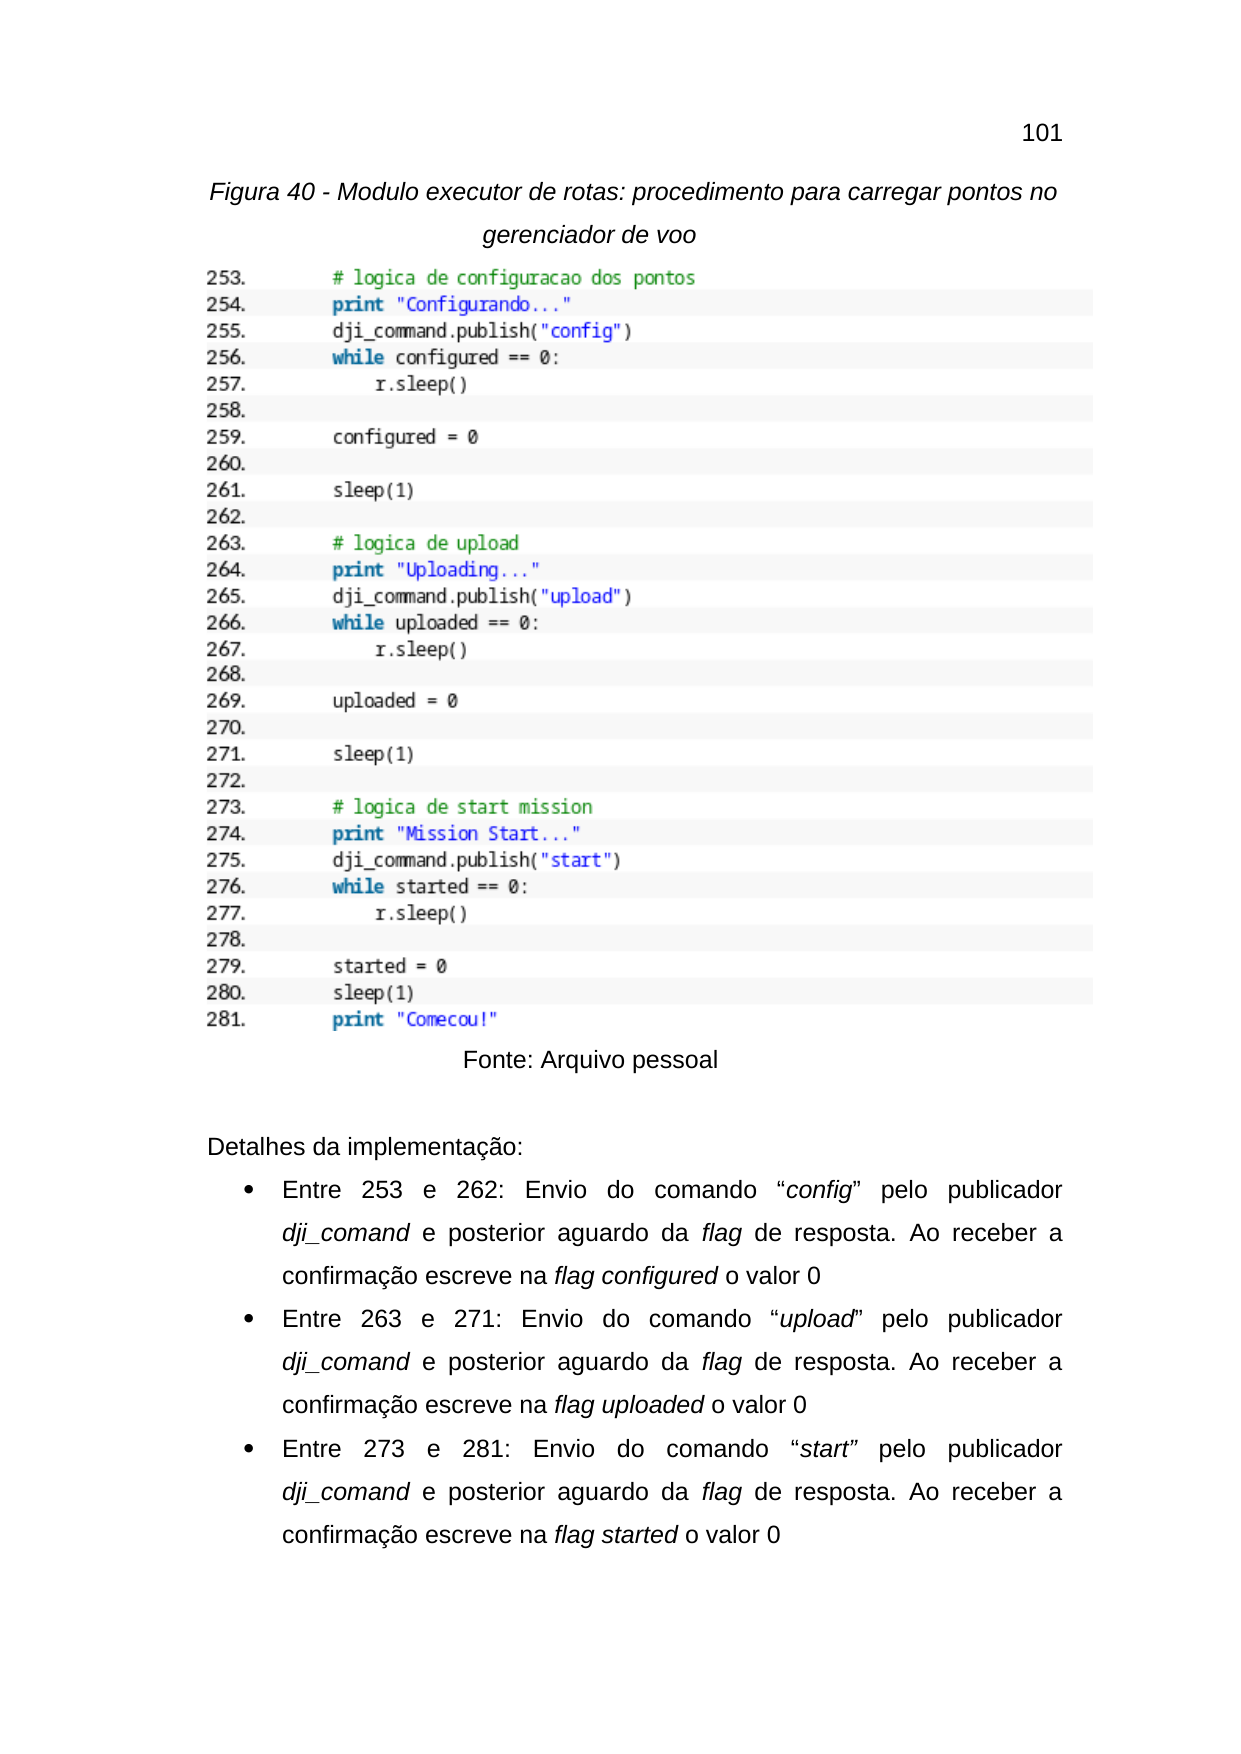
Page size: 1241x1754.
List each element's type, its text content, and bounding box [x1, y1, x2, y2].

text Figura 40 - Modulo executor de rotas: procedimento para carregar pontos no gerenciador de voo [118, 177, 1063, 249]
text Fonte: Arquivo pessoal [118, 1045, 1063, 1074]
list Entre 263 e 271: Envio do comando “upload” pelo publicador dji_comand e posterior aguardo da flag de resposta. Ao receber a confirmação escreve na flag uploaded o valor 0 [244, 1304, 1063, 1419]
list Entre 273 e 281: Envio do comando “start” pelo publicador dji_comand e posterior aguardo da flag de resposta. Ao receber a confirmação escreve na flag started o valor 0 [244, 1434, 1063, 1549]
list Entre 253 e 262: Envio do comando “config” pelo publicador dji_comand e posterior aguardo da flag de resposta. Ao receber a confirmação escreve na flag configured o valor 0 [244, 1175, 1063, 1290]
text Detalhes da implementação: [118, 1132, 1063, 1160]
